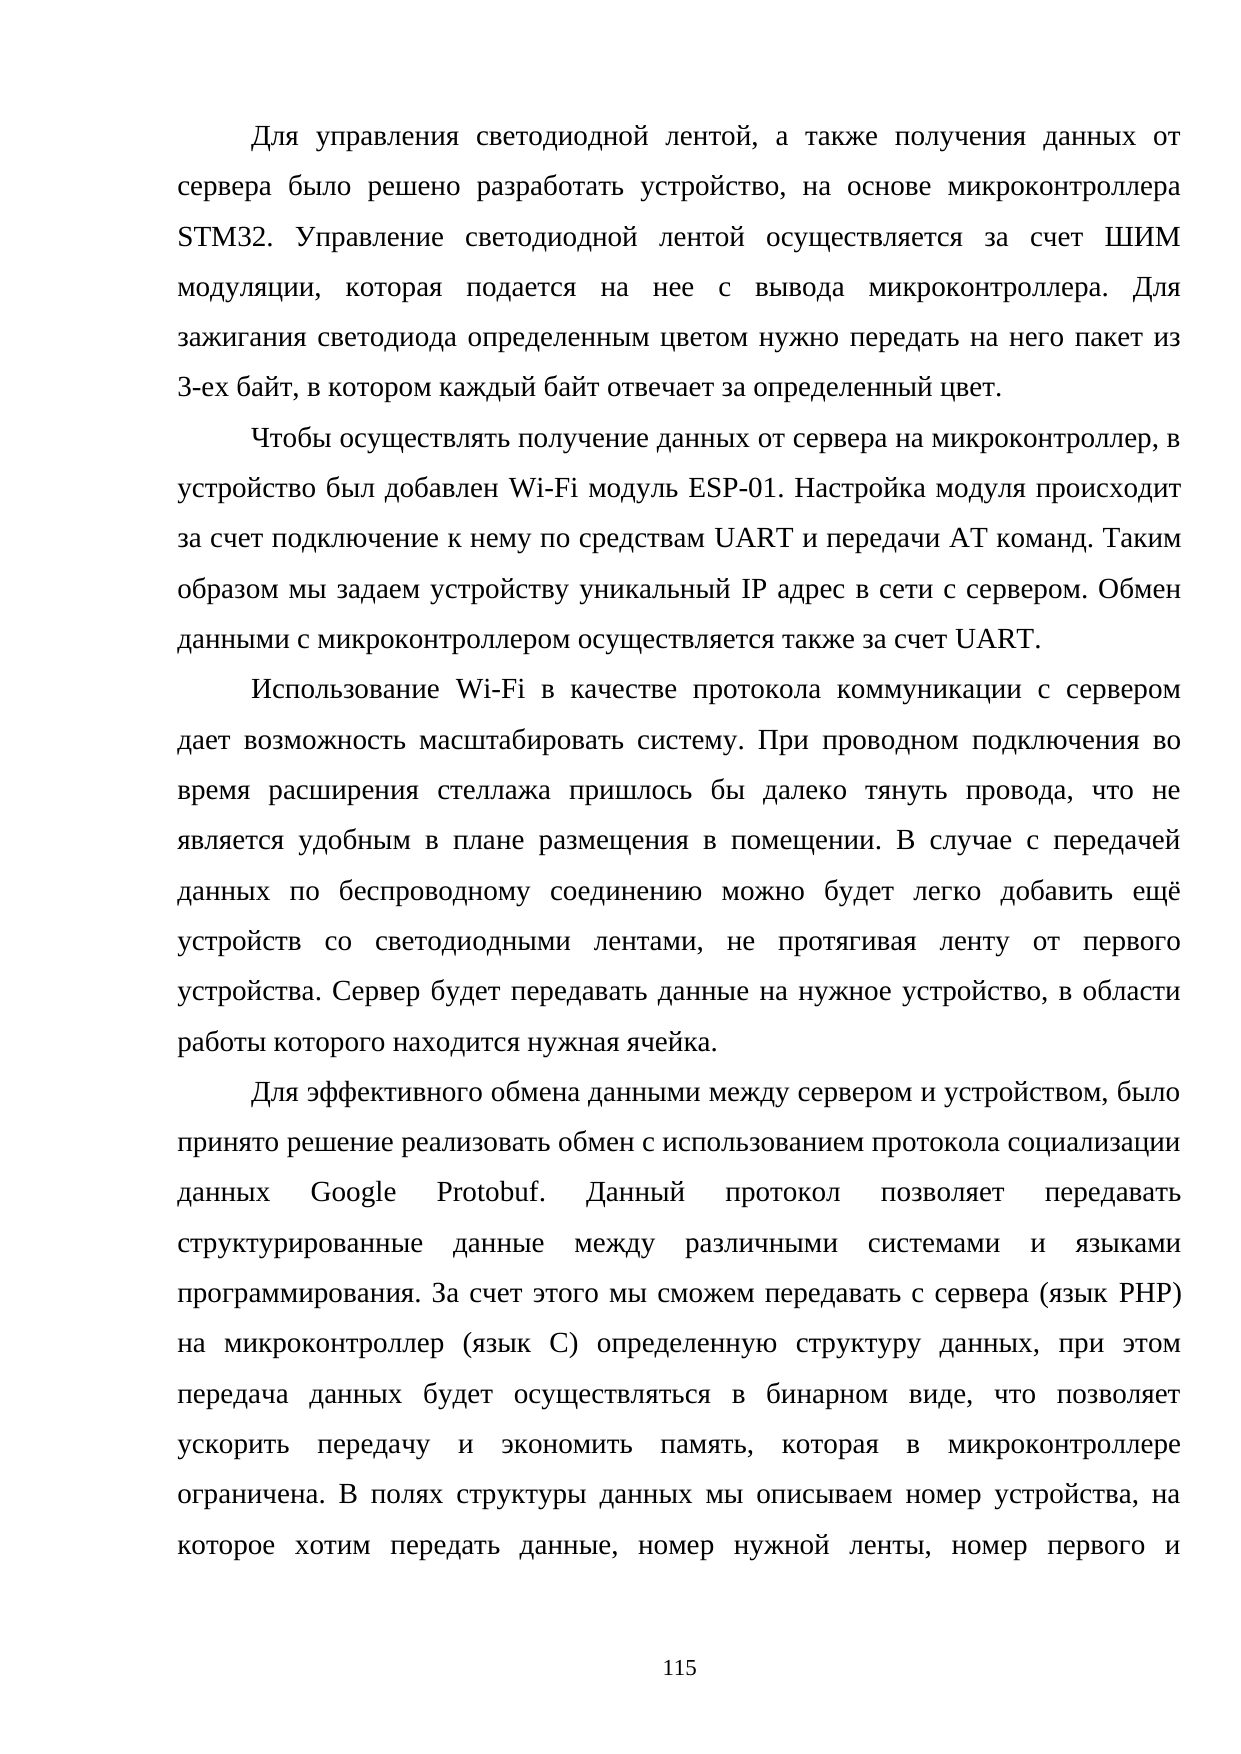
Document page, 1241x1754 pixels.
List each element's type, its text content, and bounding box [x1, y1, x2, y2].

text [177, 1074, 1182, 1560]
text Для управления светодиодной лентой, а также получения данных от сервера было решено разработать устройство, на основе микроконтроллера STM32. Управление светодиодной лентой осуществляется за счет ШИМ модуляции, которая подается на нее с вывода микроконтроллера. Для зажигания светодиода определенным цветом нужно передать на него пакет из 3-ех байт, в котором каждый байт отвечает за определенный цвет. [177, 118, 1182, 403]
text Чтобы осуществлять получение данных от сервера на микроконтроллер, в устройство был добавлен Wi-Fi модуль ESP-01. Настройка модуля происходит за счет подключение к нему по средствам UART и передачи AT команд. Таким образом мы задаем устройству уникальный IP адрес в сети с сервером. Обмен данными с микроконтроллером осуществляется также за счет UART. [177, 420, 1182, 655]
text Использование Wi-Fi в качестве протокола коммуникации с сервером дает возможность масштабировать систему. При проводном подключения во время расширения стеллажа пришлось бы далеко тянуть провода, что не является удобным в плане размещения в помещении. В случае с передачей данных по беспроводному соединению можно будет легко добавить ещё устройств со светодиодными лентами, не протягивая ленту от первого устройства. Сервер будет передавать данные на нужное устройство, в области работы которого находится нужная ячейка. [177, 671, 1182, 1057]
